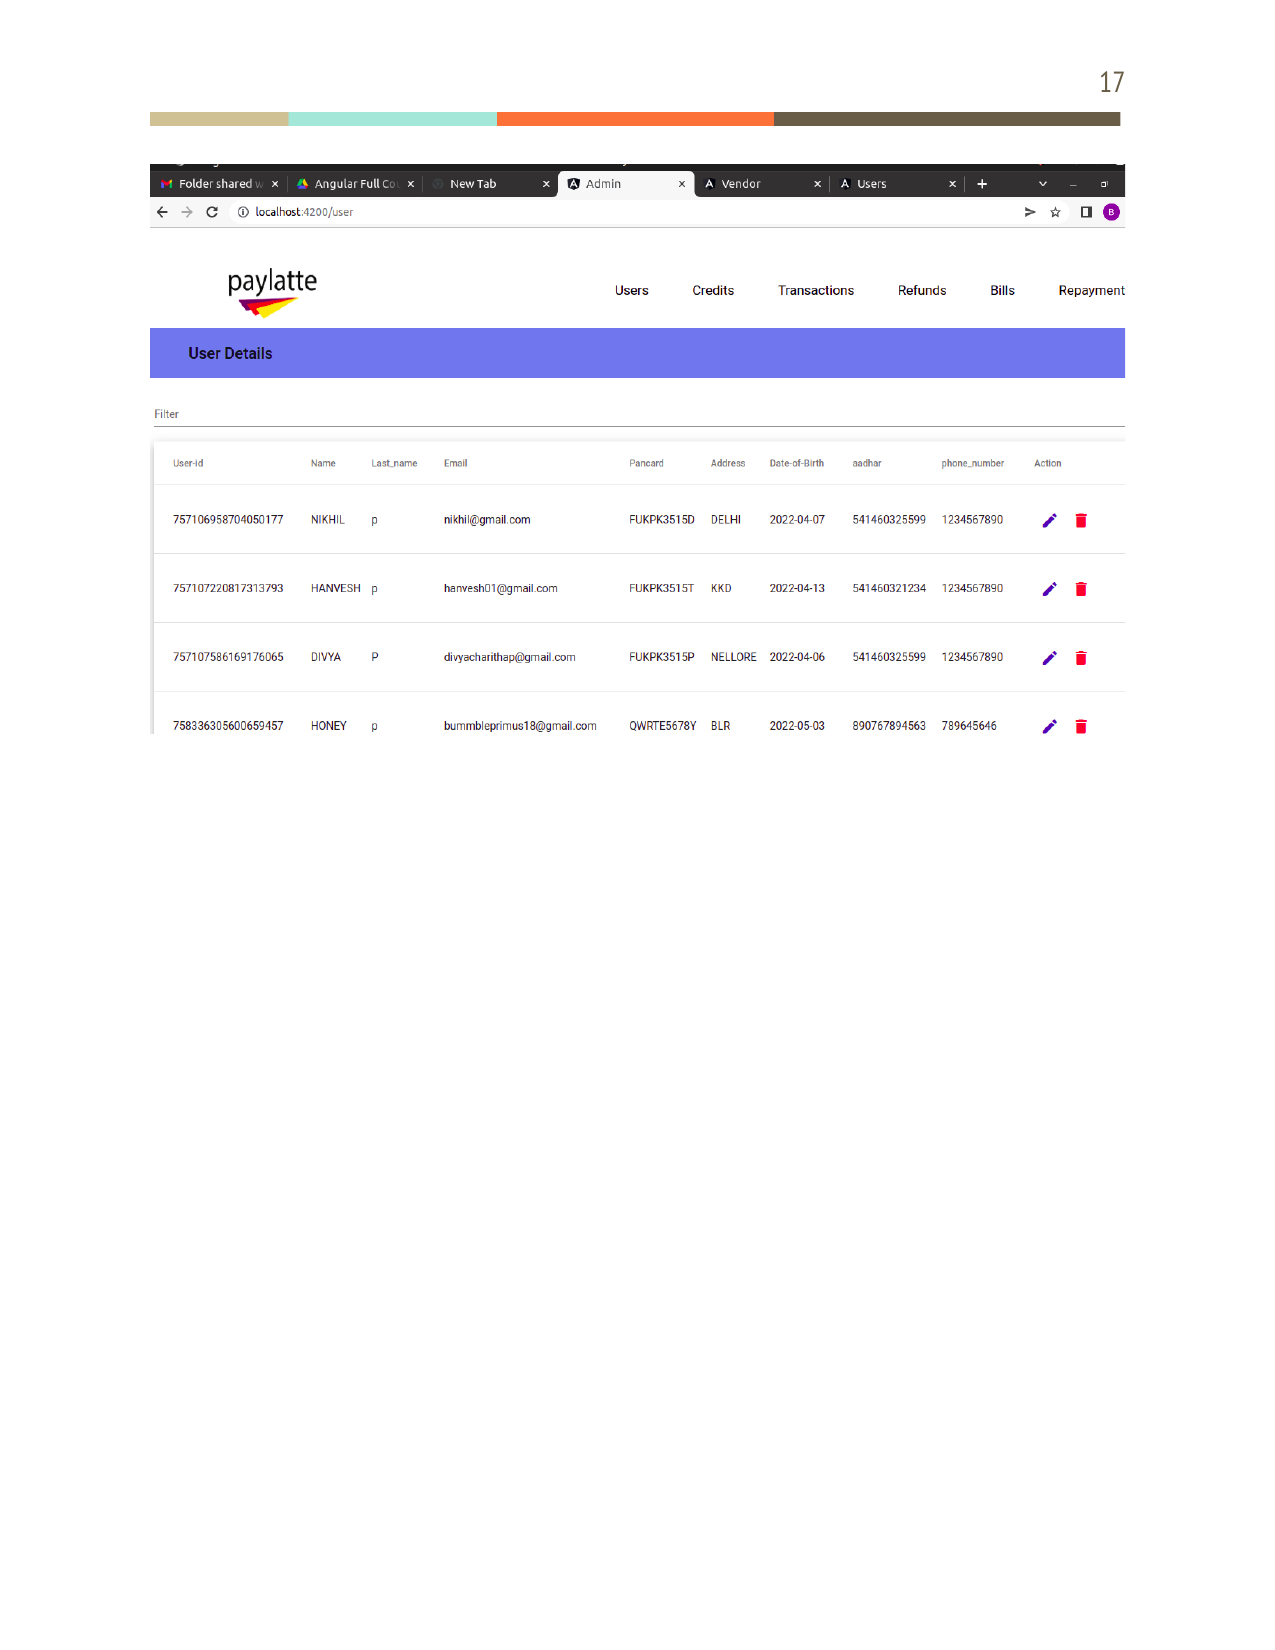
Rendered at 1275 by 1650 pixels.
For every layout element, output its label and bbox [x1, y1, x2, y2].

picture [150, 112, 1121, 126]
picture [150, 164, 1125, 734]
